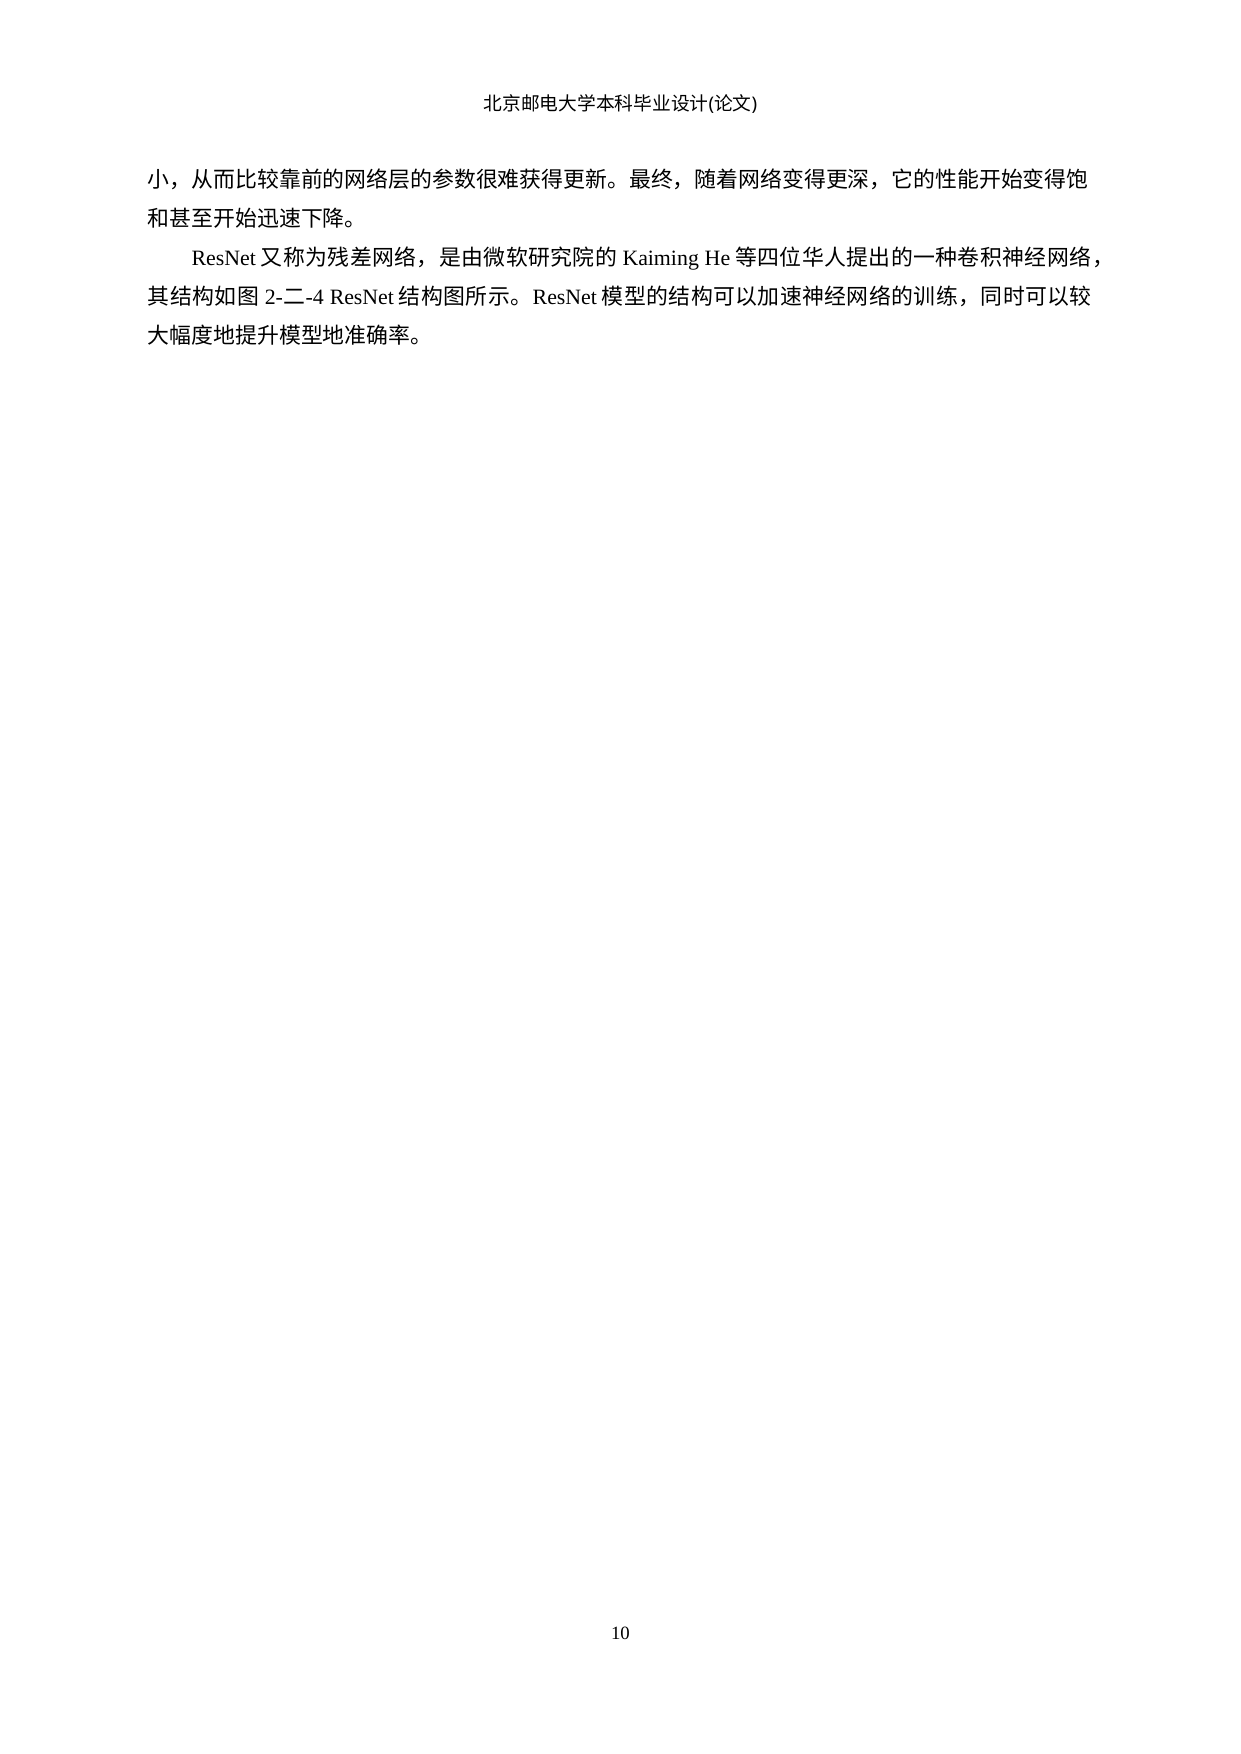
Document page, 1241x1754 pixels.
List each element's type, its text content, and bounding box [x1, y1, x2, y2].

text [148, 162, 1092, 233]
text ResNet又称为残差网络，是由微软研究院的Kaiming He等四位华人提出的一种卷积神经网络，其结构如图 2-4 ResNet结构图所示。ResNet模型的结构可以加速神经网络的训练，同时可以较大幅度地提升模型地准确率。 [148, 240, 1092, 350]
